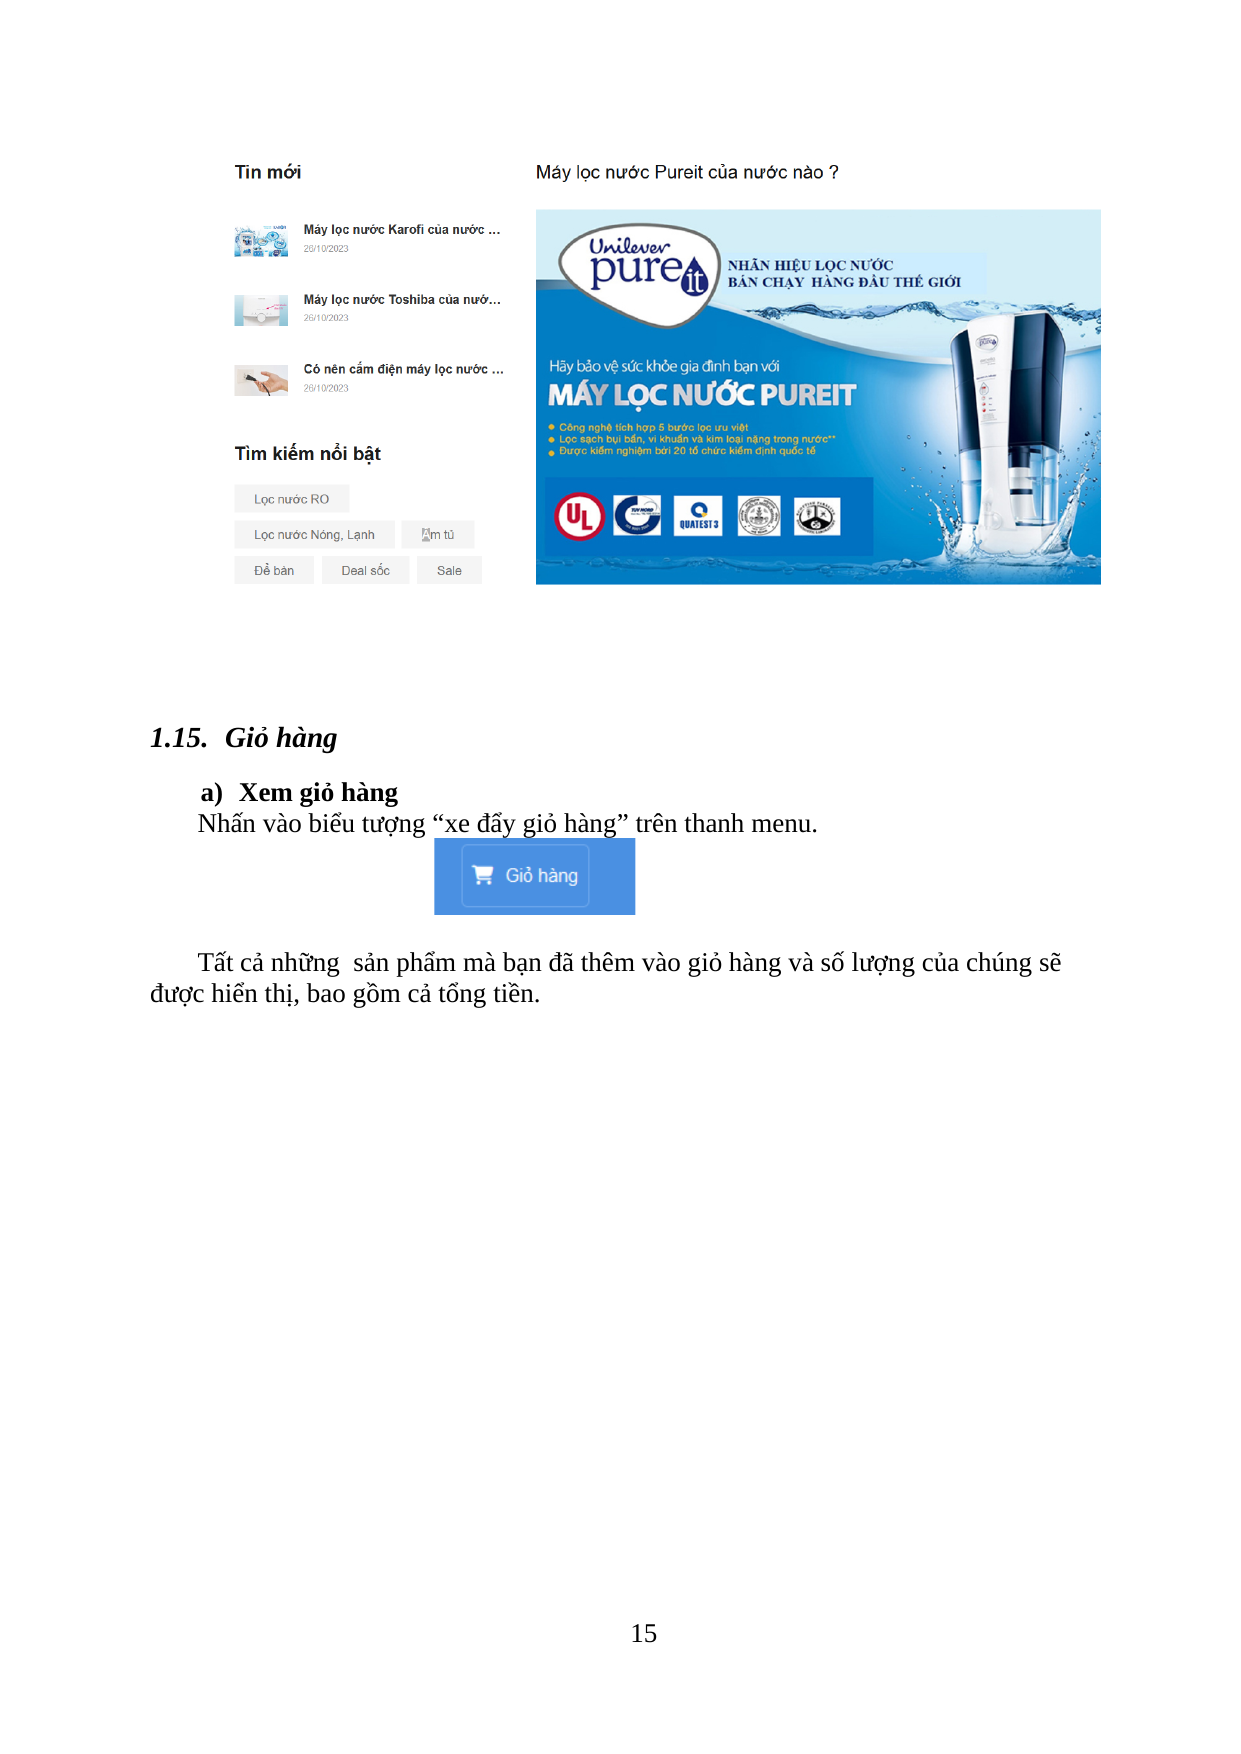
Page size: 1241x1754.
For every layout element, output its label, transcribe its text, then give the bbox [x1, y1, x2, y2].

subtitle Giỏ hàng [150, 720, 1090, 754]
text Tất cả những sản phẩm mà bạn đã thêm vào giỏ hàng và số lượng của chúng sẽ được hiển thị, bao gồm cả tổng tiền. [150, 946, 1090, 1008]
text Xem giỏ hàng [200, 776, 1090, 807]
picture [197, 150, 1136, 602]
text Nhấn vào biểu tượng “xe đẩy giỏ hàng” trên thanh menu. [150, 807, 1090, 838]
picture [434, 838, 636, 915]
